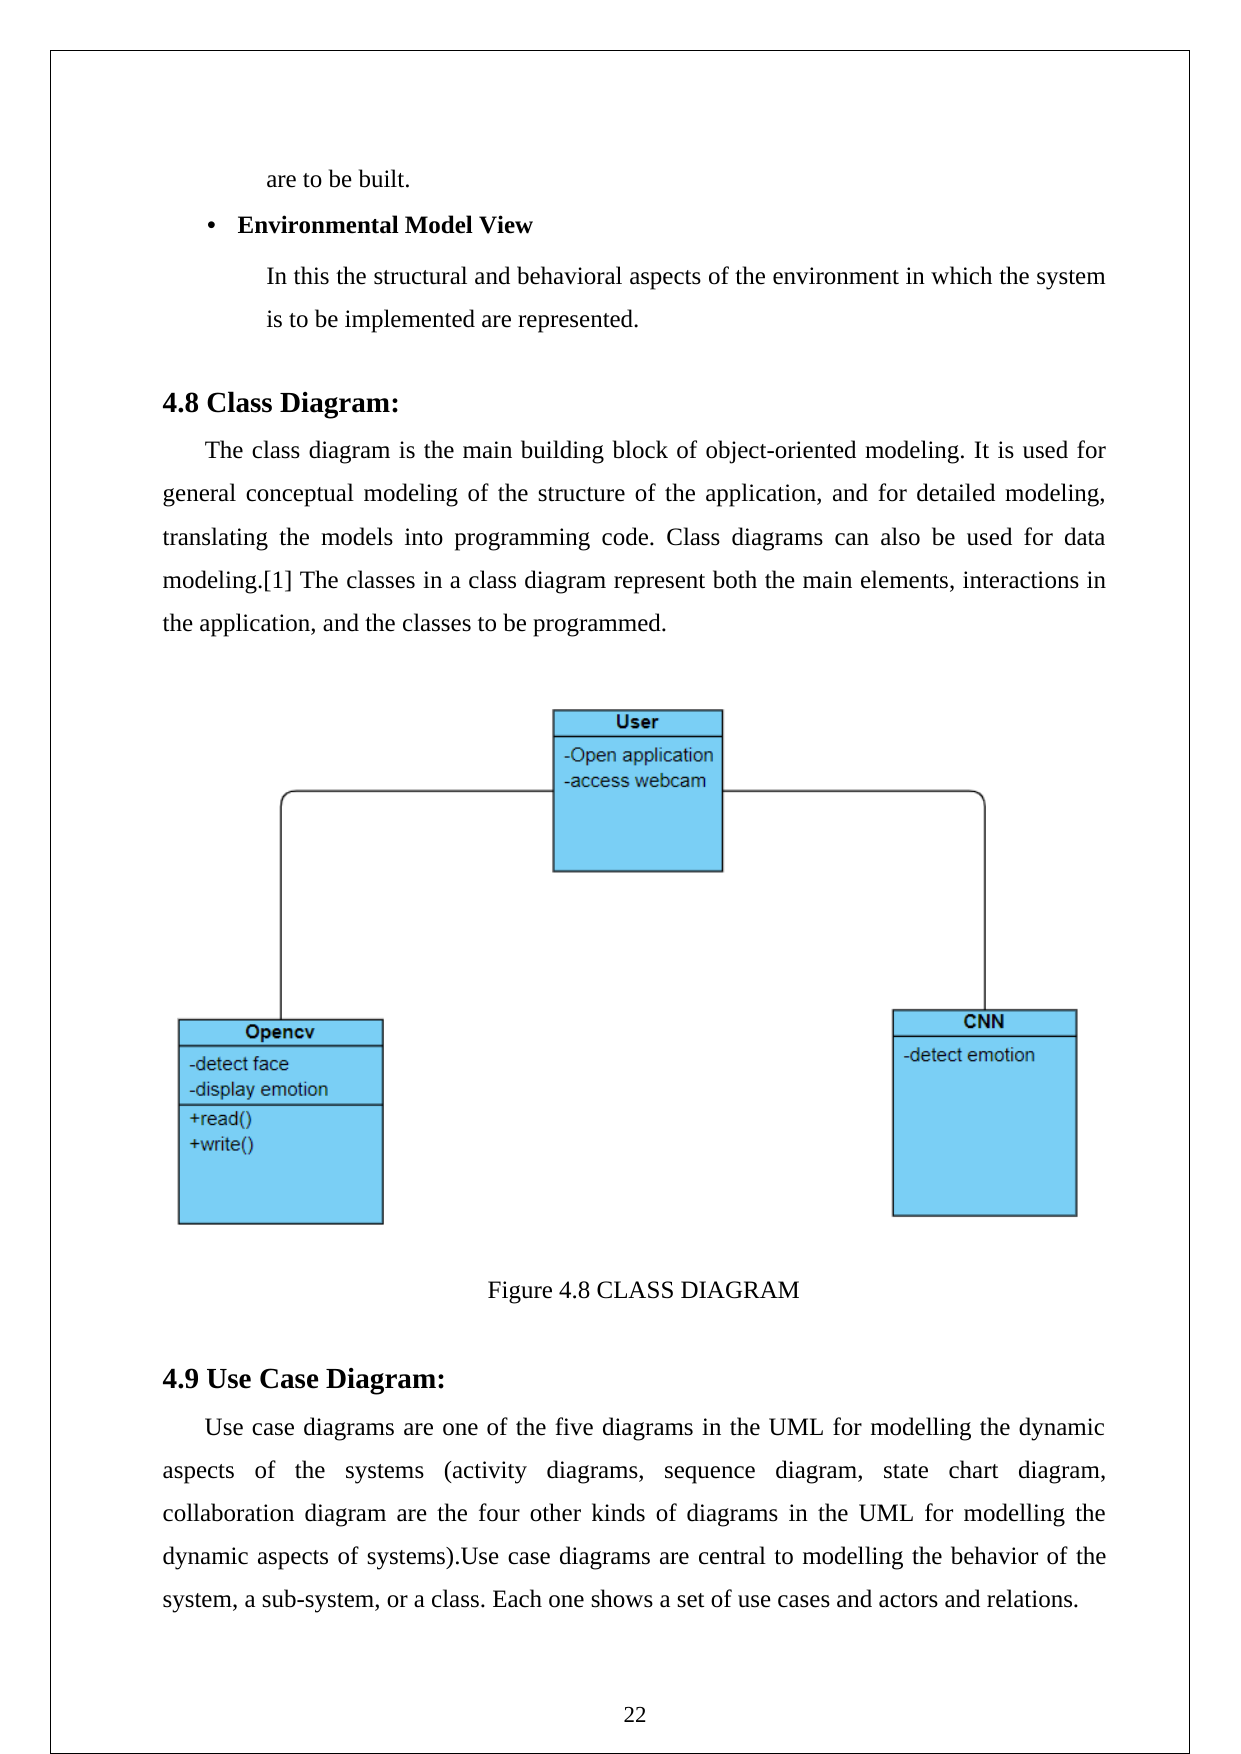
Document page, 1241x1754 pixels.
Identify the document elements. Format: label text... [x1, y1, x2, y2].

list Environmental Model View [207, 211, 1107, 239]
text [266, 164, 1107, 193]
text The class diagram is the main building block of object-oriented modeling. It is used for general conceptual modeling of the structure of the application, and for detailed modeling, translating the models into programming code. Class diagrams can also be used for data modeling.[1] The classes in a class diagram represent both the main elements, interactions in the application, and the classes to be programmed. [162, 435, 1107, 637]
text In this the structural and behavioral aspects of the environment in which the system is to be implemented are represented. [266, 261, 1107, 333]
text Use case diagrams are one of the five diagrams in the UML for modelling the dynamic aspects of the systems (activity diagrams, sequence diagram, state chart diagram, collaboration diagram are the four other kinds of diagrams in the UML for modelling the dynamic aspects of systems).Use case diagrams are central to modelling the behavior of the system, a sub-system, or a class. Each one shows a set of use cases and actors and relations. [162, 1412, 1107, 1613]
picture [162, 694, 1093, 1263]
text Figure 4.8 CLASS DIAGRAM [162, 1275, 1107, 1304]
text 4.9 Use Case Diagram: [162, 1362, 1107, 1395]
text 4.8 Class Diagram: [162, 385, 1107, 419]
